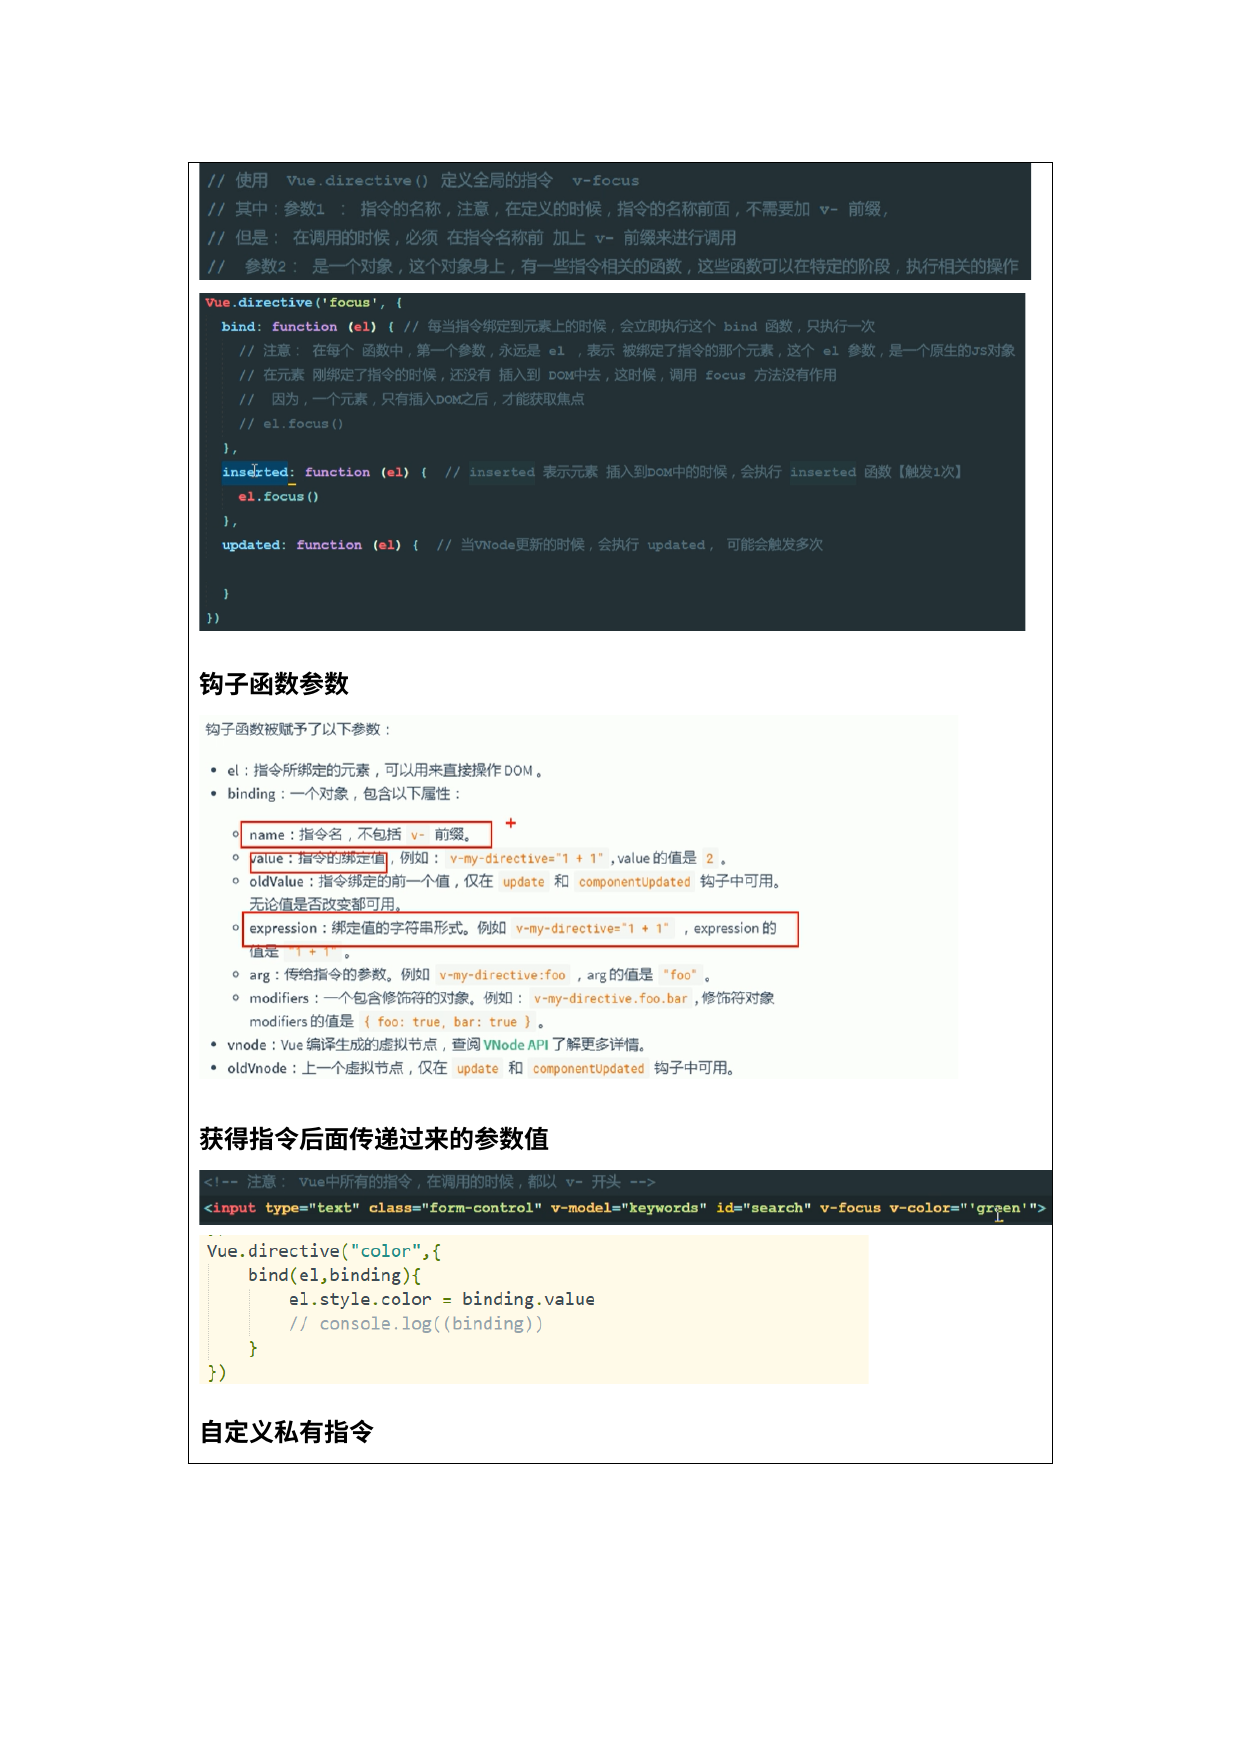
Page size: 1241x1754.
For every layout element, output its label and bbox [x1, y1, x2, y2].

table_header [189, 163, 1052, 1463]
